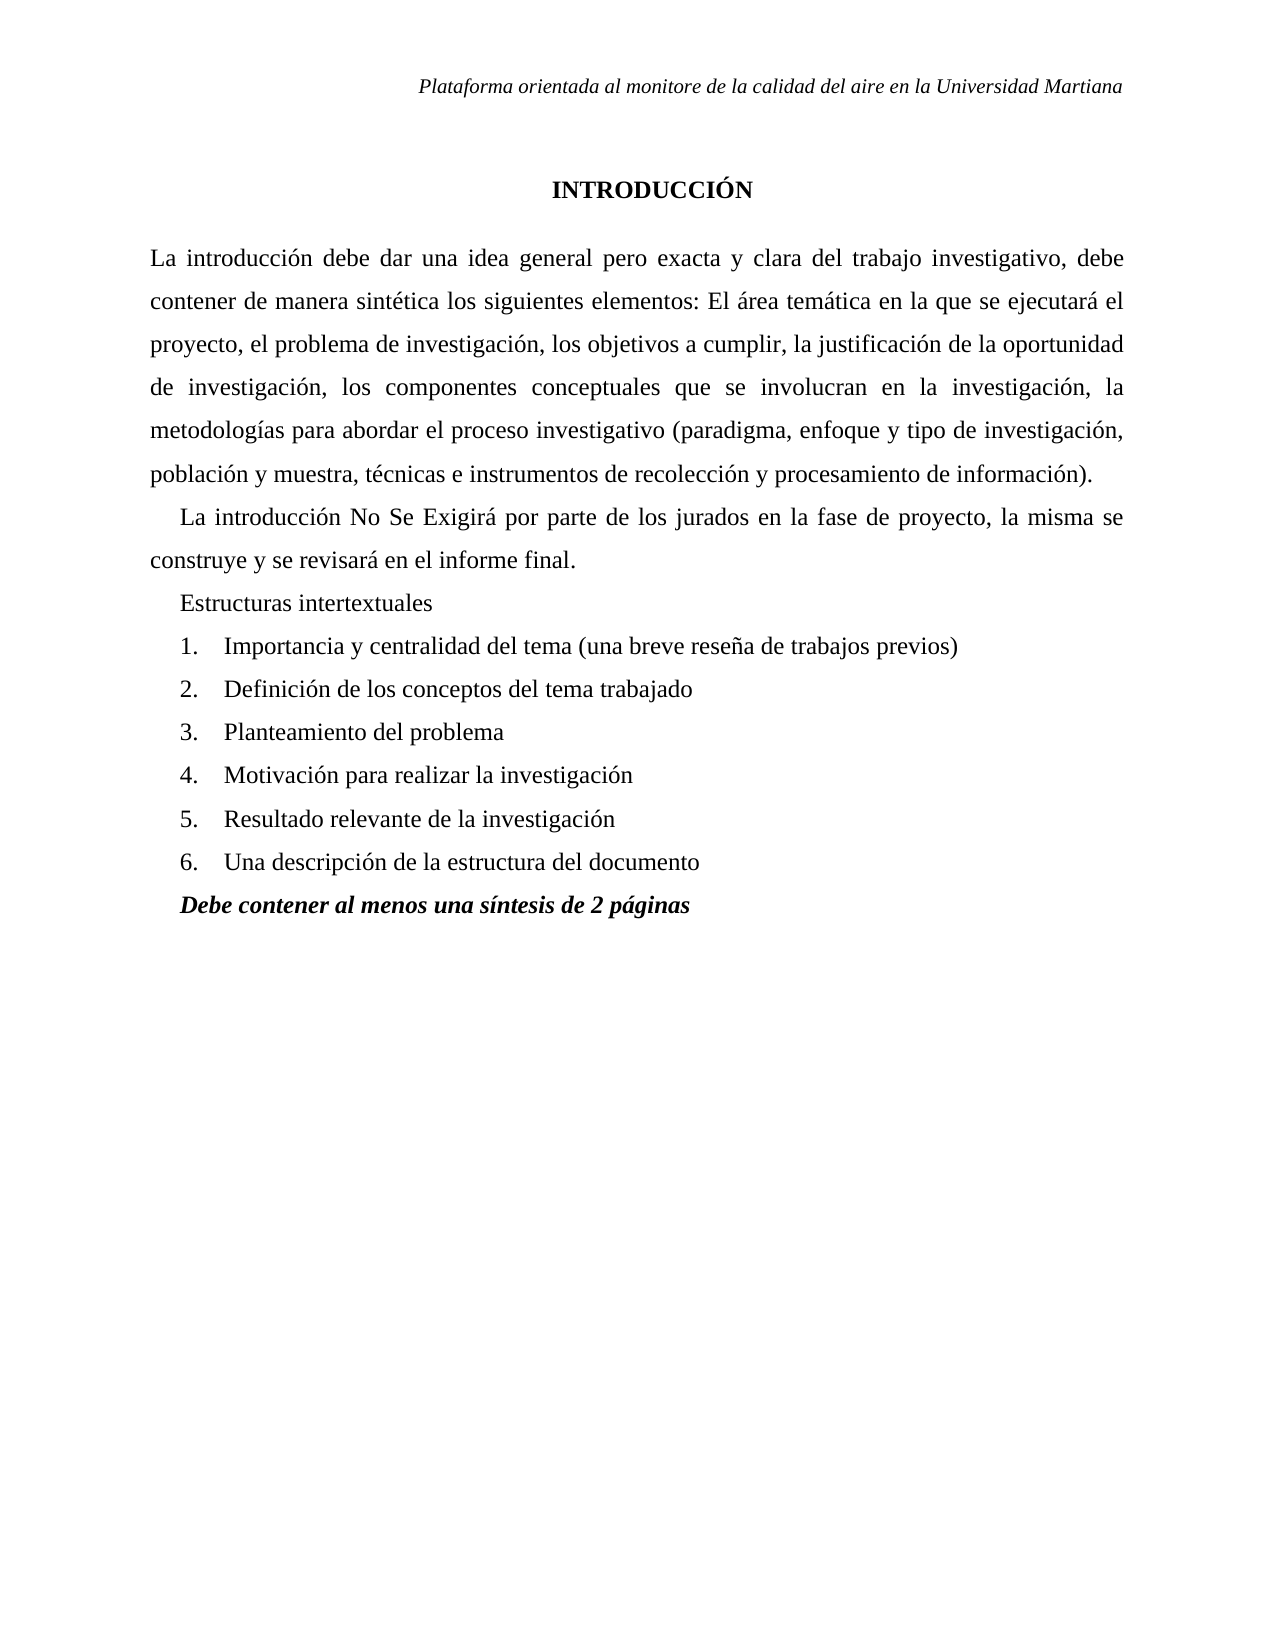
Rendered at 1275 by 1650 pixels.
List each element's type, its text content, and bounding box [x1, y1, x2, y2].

text La introducción No Se Exigirá por parte de los jurados en la fase de proyecto, la misma se construye y se revisará en el informe final. [150, 502, 1125, 574]
subtitle INTRODUCCIÓN [150, 175, 1125, 204]
list Planteamiento del problema [150, 717, 1125, 746]
text Estructuras intertextuales [150, 588, 1125, 617]
text Debe contener al menos una síntesis de 2 páginas [150, 890, 1125, 919]
list Motivación para realizar la investigación [150, 761, 1125, 789]
list Importancia y centralidad del tema (una breve reseña de trabajos previos) [150, 631, 1125, 660]
text La introducción debe dar una idea general pero exacta y clara del trabajo investigativo, debe contener de manera sintética los siguientes elementos: El área temática en la que se ejecutará el proyecto, el problema de investigación, los objetivos a cumplir, la justificación de la oportunidad de investigación, los componentes conceptuales que se involucran en la investigación, la metodologías para abordar el proceso investigativo (paradigma, enfoque y tipo de investigación, población y muestra, técnicas e instrumentos de recolección y procesamiento de información). [150, 243, 1125, 487]
list Resultado relevante de la investigación [150, 804, 1125, 832]
list Definición de los conceptos del tema trabajado [150, 674, 1125, 703]
list Una descripción de la estructura del documento [150, 847, 1125, 876]
